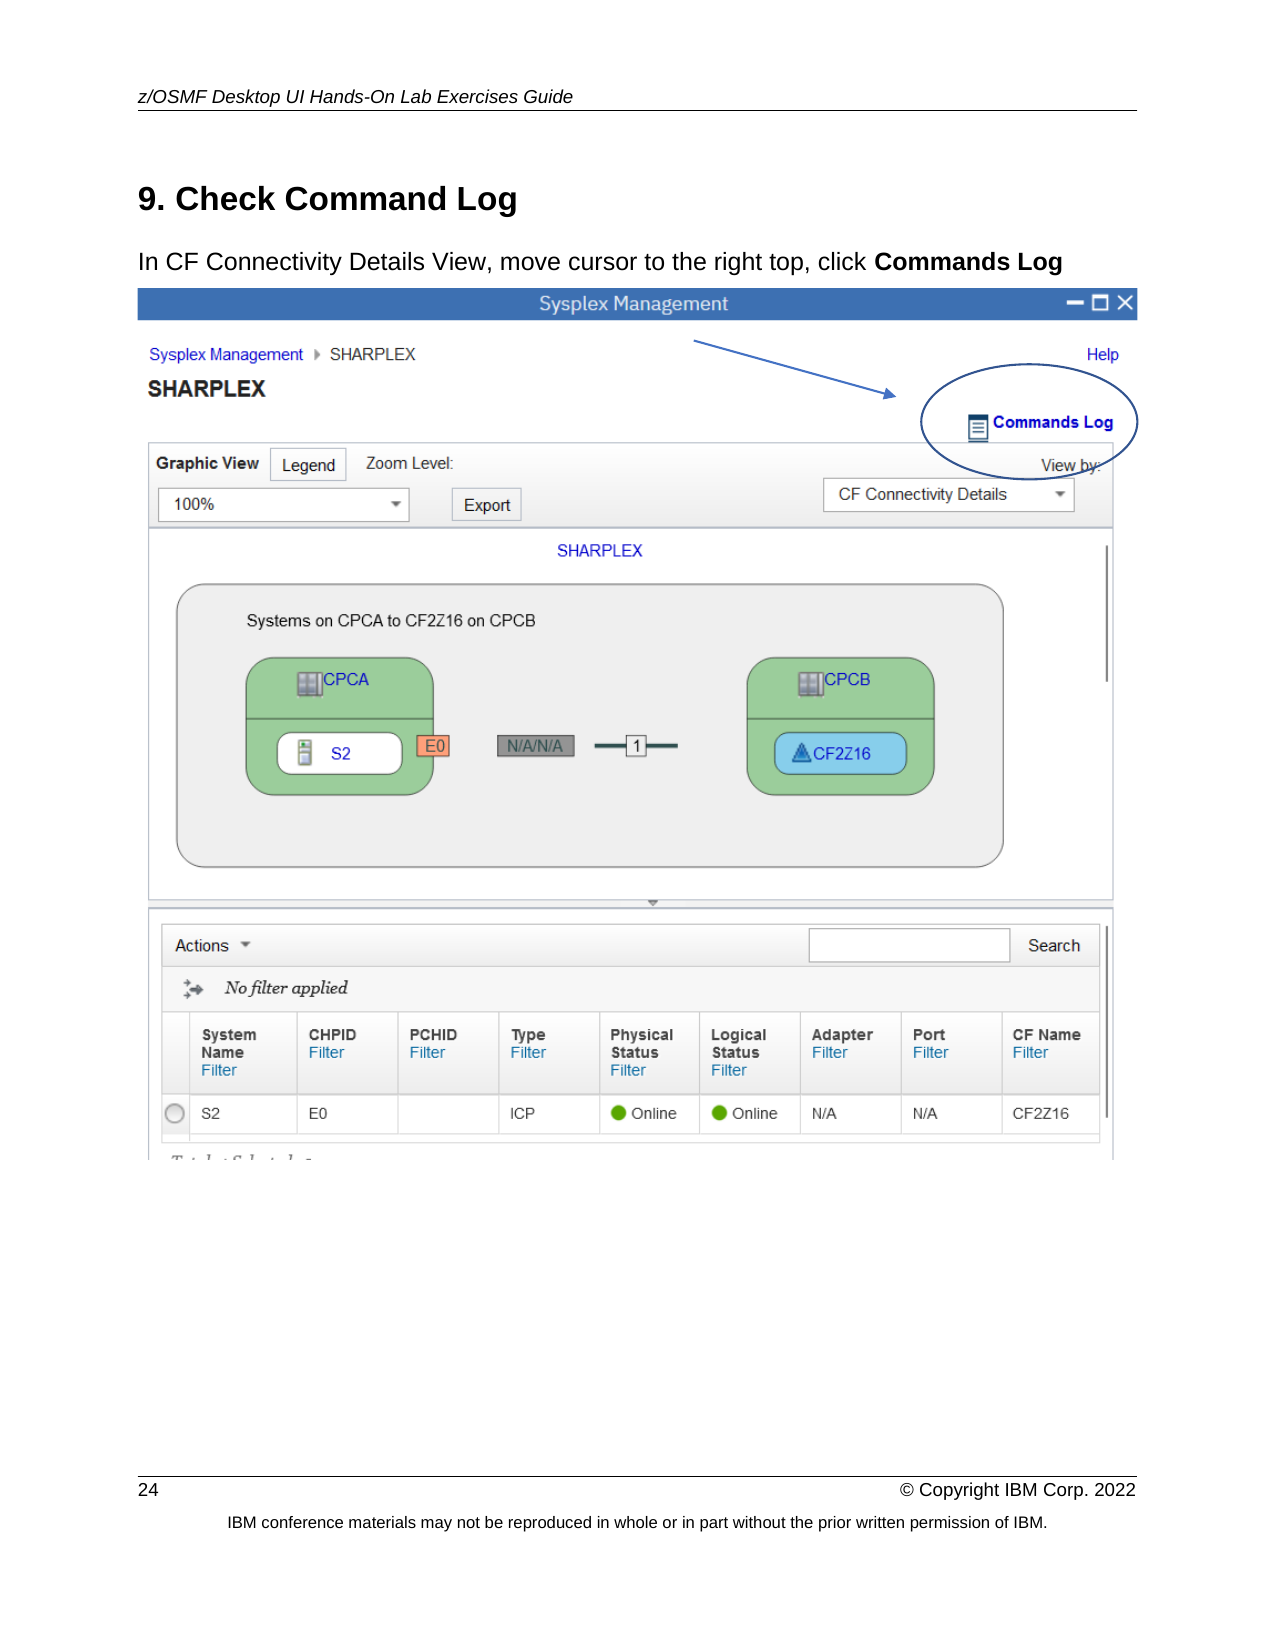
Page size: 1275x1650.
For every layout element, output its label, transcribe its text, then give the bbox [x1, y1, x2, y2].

text In CF Connectivity Details View, move cursor to the right top, click Commands Log [138, 247, 1137, 276]
subtitle Check Command Log [138, 179, 1137, 218]
picture [137, 288, 1138, 1160]
picture [923, 366, 1136, 478]
